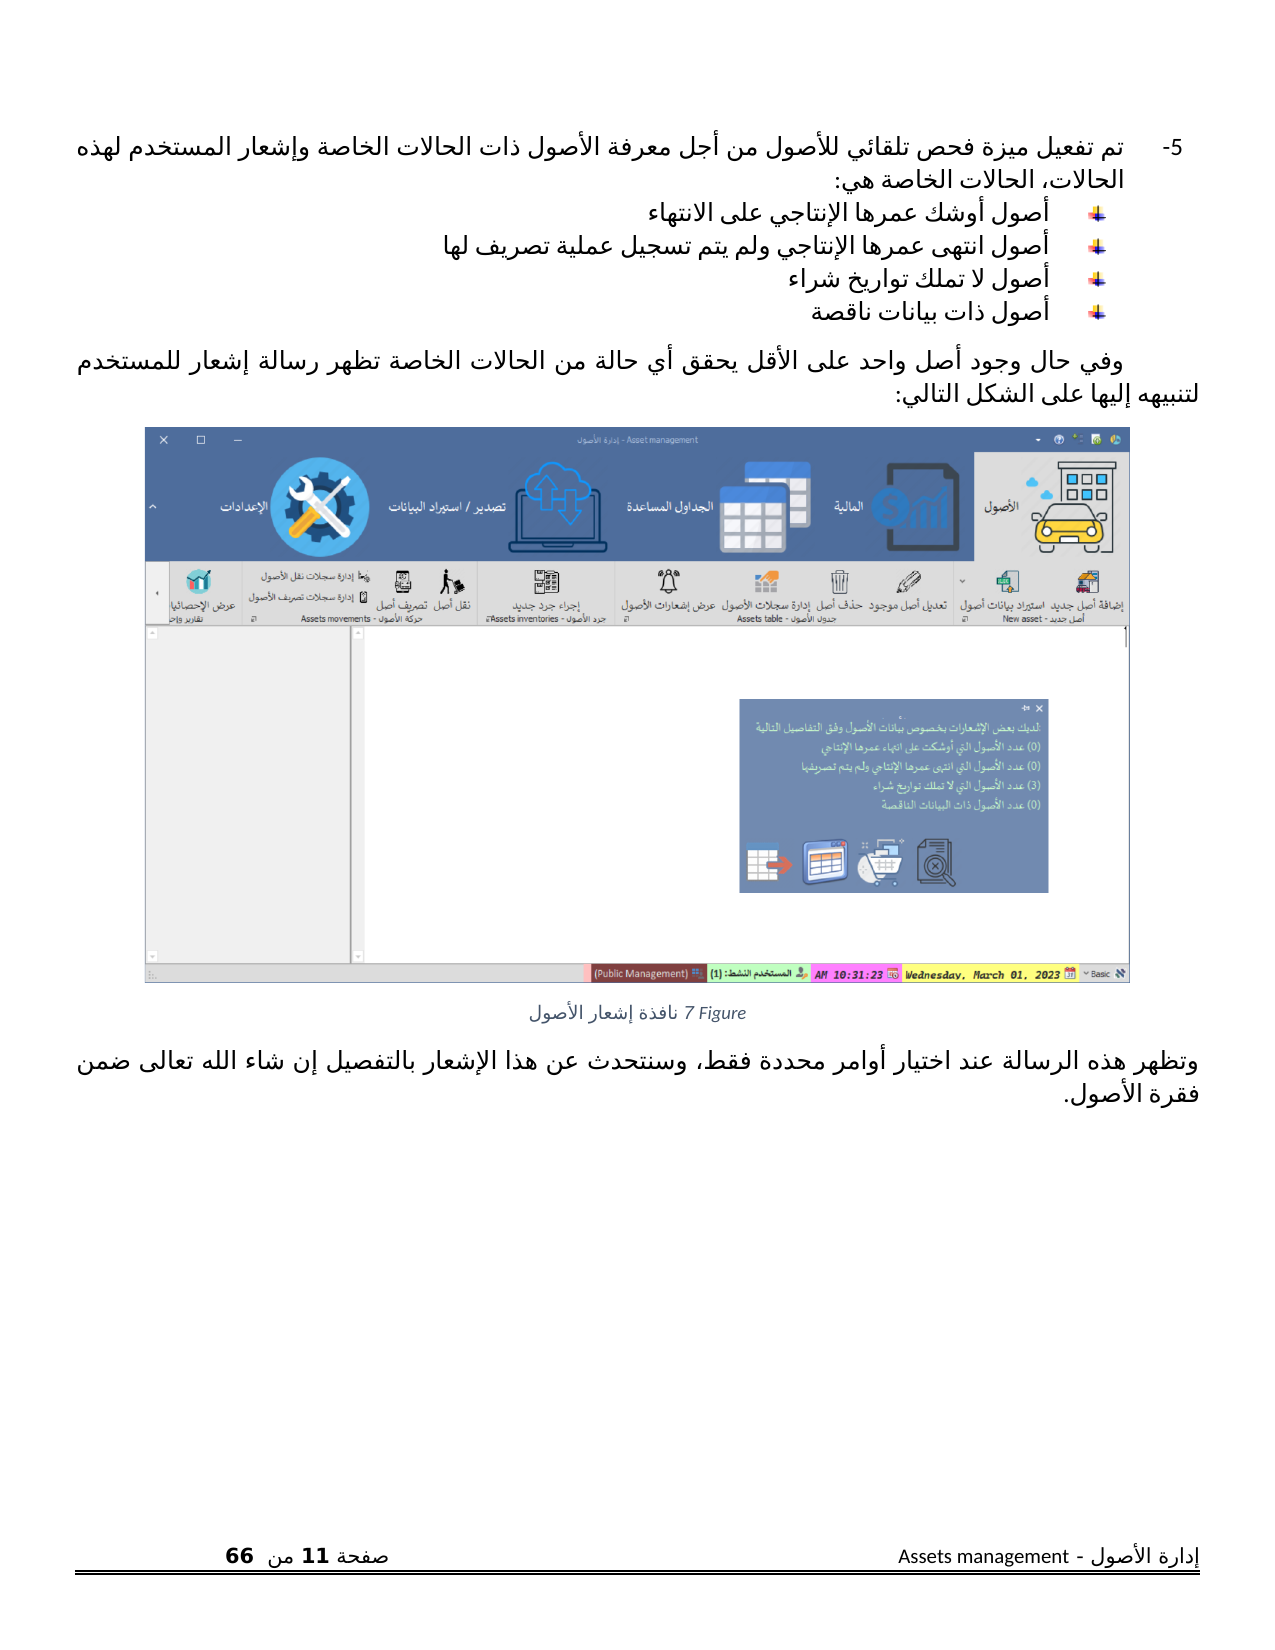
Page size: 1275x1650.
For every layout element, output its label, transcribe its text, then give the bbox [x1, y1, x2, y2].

picture [1088, 204, 1106, 222]
list أصول انتهى عمرها الإنتاجي ولم يتم تسجيل عملية تصريف لها [75, 230, 1087, 260]
list أصول ذات بيانات ناقصة [75, 296, 1087, 326]
picture [144, 427, 1130, 983]
picture [1088, 303, 1106, 320]
text وتظهر هذه الرسالة عند اختيار أوامر محددة فقط، وسنتحدث عن هذا الإشعار بالتفصيل إن شاء الله تعالى ضمن فقرة الأصول. [75, 1045, 1200, 1109]
text Figure 7 نافذة إشعار الأصول [75, 1001, 1200, 1024]
list أصول لا تملك تواريخ شراء [75, 263, 1087, 293]
list أصول أوشك عمرها الإنتاجي على الانتهاء [75, 197, 1087, 227]
list تم تفعيل ميزة فحص تلقائي للأصول من أجل معرفة الأصول ذات الحالات الخاصة وإشعار المستخدم لهذه الحالات، الحالات الخاصة هي: [75, 131, 1162, 194]
picture [1088, 270, 1106, 287]
picture [1088, 237, 1106, 255]
text وفي حال وجود أصل واحد على الأقل يحقق أي حالة من الحالات الخاصة تظهر رسالة إشعار للمستخدم لتنبيهه إليها على الشكل التالي: [75, 345, 1200, 409]
